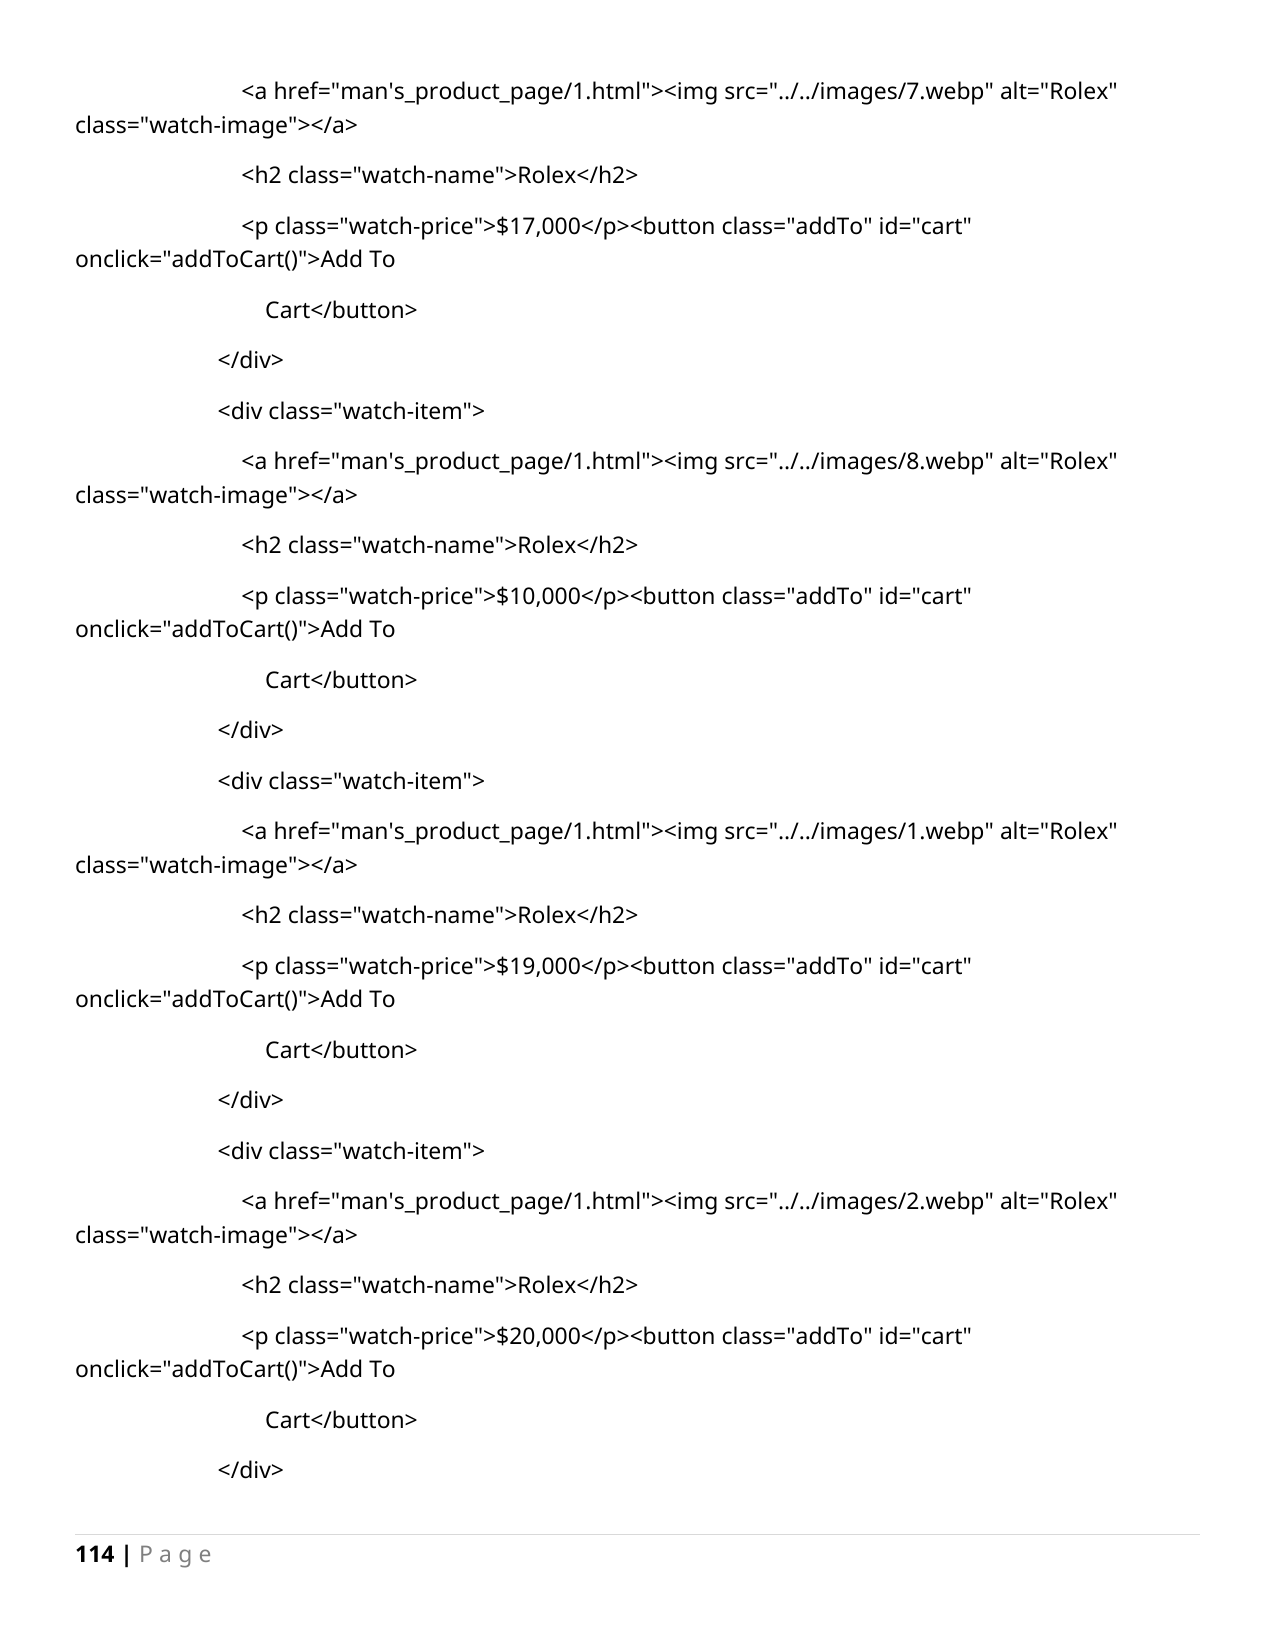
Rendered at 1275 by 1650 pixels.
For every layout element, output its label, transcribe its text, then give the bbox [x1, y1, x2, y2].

text <div class="watch-item"> [75, 394, 1200, 426]
text </div> [75, 1454, 1200, 1485]
text <h2 class="watch-name">Rolex</h2> [75, 899, 1200, 930]
text <a href="man's_product_page/1.html"><img src="../../images/1.webp" alt="Rolex" class="watch-image"></a> [75, 815, 1200, 880]
text </div> [75, 714, 1200, 745]
text <h2 class="watch-name">Rolex</h2> [75, 159, 1200, 190]
text <div class="watch-item"> [75, 764, 1200, 796]
text Cart</button> [75, 1404, 1200, 1435]
text <p class="watch-price">$10,000</p><button class="addTo" id="cart" onclick="addToCart()">Add To [75, 579, 1200, 644]
text <a href="man's_product_page/1.html"><img src="../../images/2.webp" alt="Rolex" class="watch-image"></a> [75, 1185, 1200, 1250]
text <a href="man's_product_page/1.html"><img src="../../images/8.webp" alt="Rolex" class="watch-image"></a> [75, 445, 1200, 510]
text </div> [75, 344, 1200, 375]
text Cart</button> [75, 664, 1200, 695]
text <p class="watch-price">$20,000</p><button class="addTo" id="cart" onclick="addToCart()">Add To [75, 1319, 1200, 1384]
text <p class="watch-price">$19,000</p><button class="addTo" id="cart" onclick="addToCart()">Add To [75, 949, 1200, 1014]
text <div class="watch-item"> [75, 1134, 1200, 1166]
text <h2 class="watch-name">Rolex</h2> [75, 529, 1200, 560]
text <p class="watch-price">$17,000</p><button class="addTo" id="cart" onclick="addToCart()">Add To [75, 209, 1200, 274]
text Cart</button> [75, 1034, 1200, 1065]
text </div> [75, 1084, 1200, 1115]
text <h2 class="watch-name">Rolex</h2> [75, 1269, 1200, 1300]
text Cart</button> [75, 294, 1200, 325]
text <a href="man's_product_page/1.html"><img src="../../images/7.webp" alt="Rolex" class="watch-image"></a> [75, 75, 1200, 140]
